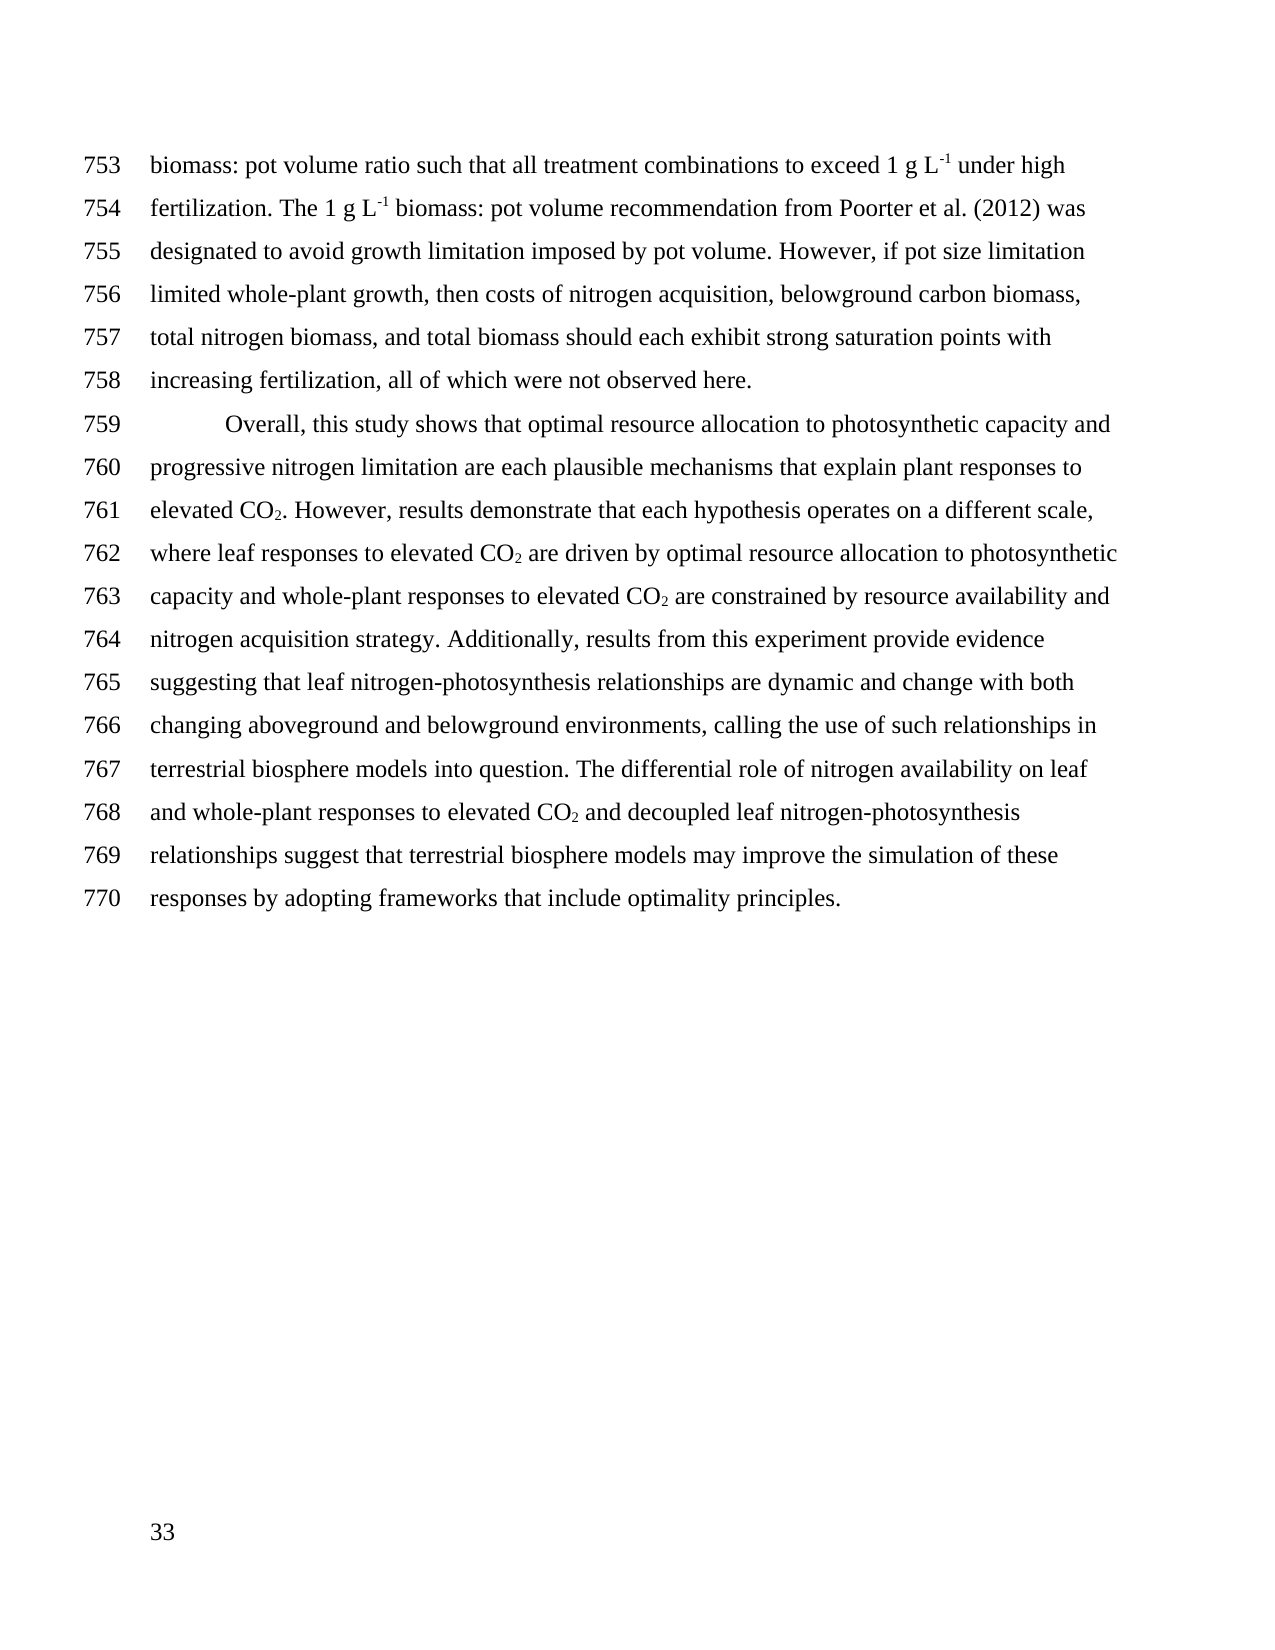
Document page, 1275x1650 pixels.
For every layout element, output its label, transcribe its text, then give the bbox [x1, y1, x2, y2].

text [150, 150, 1125, 394]
text Overall, this study shows that optimal resource allocation to photosynthetic capacity and progressive nitrogen limitation are each plausible mechanisms that explain plant responses to elevated CO2. However, results demonstrate that each hypothesis operates on a different scale, where leaf responses to elevated CO2 are driven by optimal resource allocation to photosynthetic capacity and whole-plant responses to elevated CO2 are constrained by resource availability and nitrogen acquisition strategy. Additionally, results from this experiment provide evidence suggesting that leaf nitrogen-photosynthesis relationships are dynamic and change with both changing aboveground and belowground environments, calling the use of such relationships in terrestrial biosphere models into question. The differential role of nitrogen availability on leaf and whole-plant responses to elevated CO2 and decoupled leaf nitrogen-photosynthesis relationships suggest that terrestrial biosphere models may improve the simulation of these responses by adopting frameworks that include optimality principles. [150, 409, 1125, 912]
